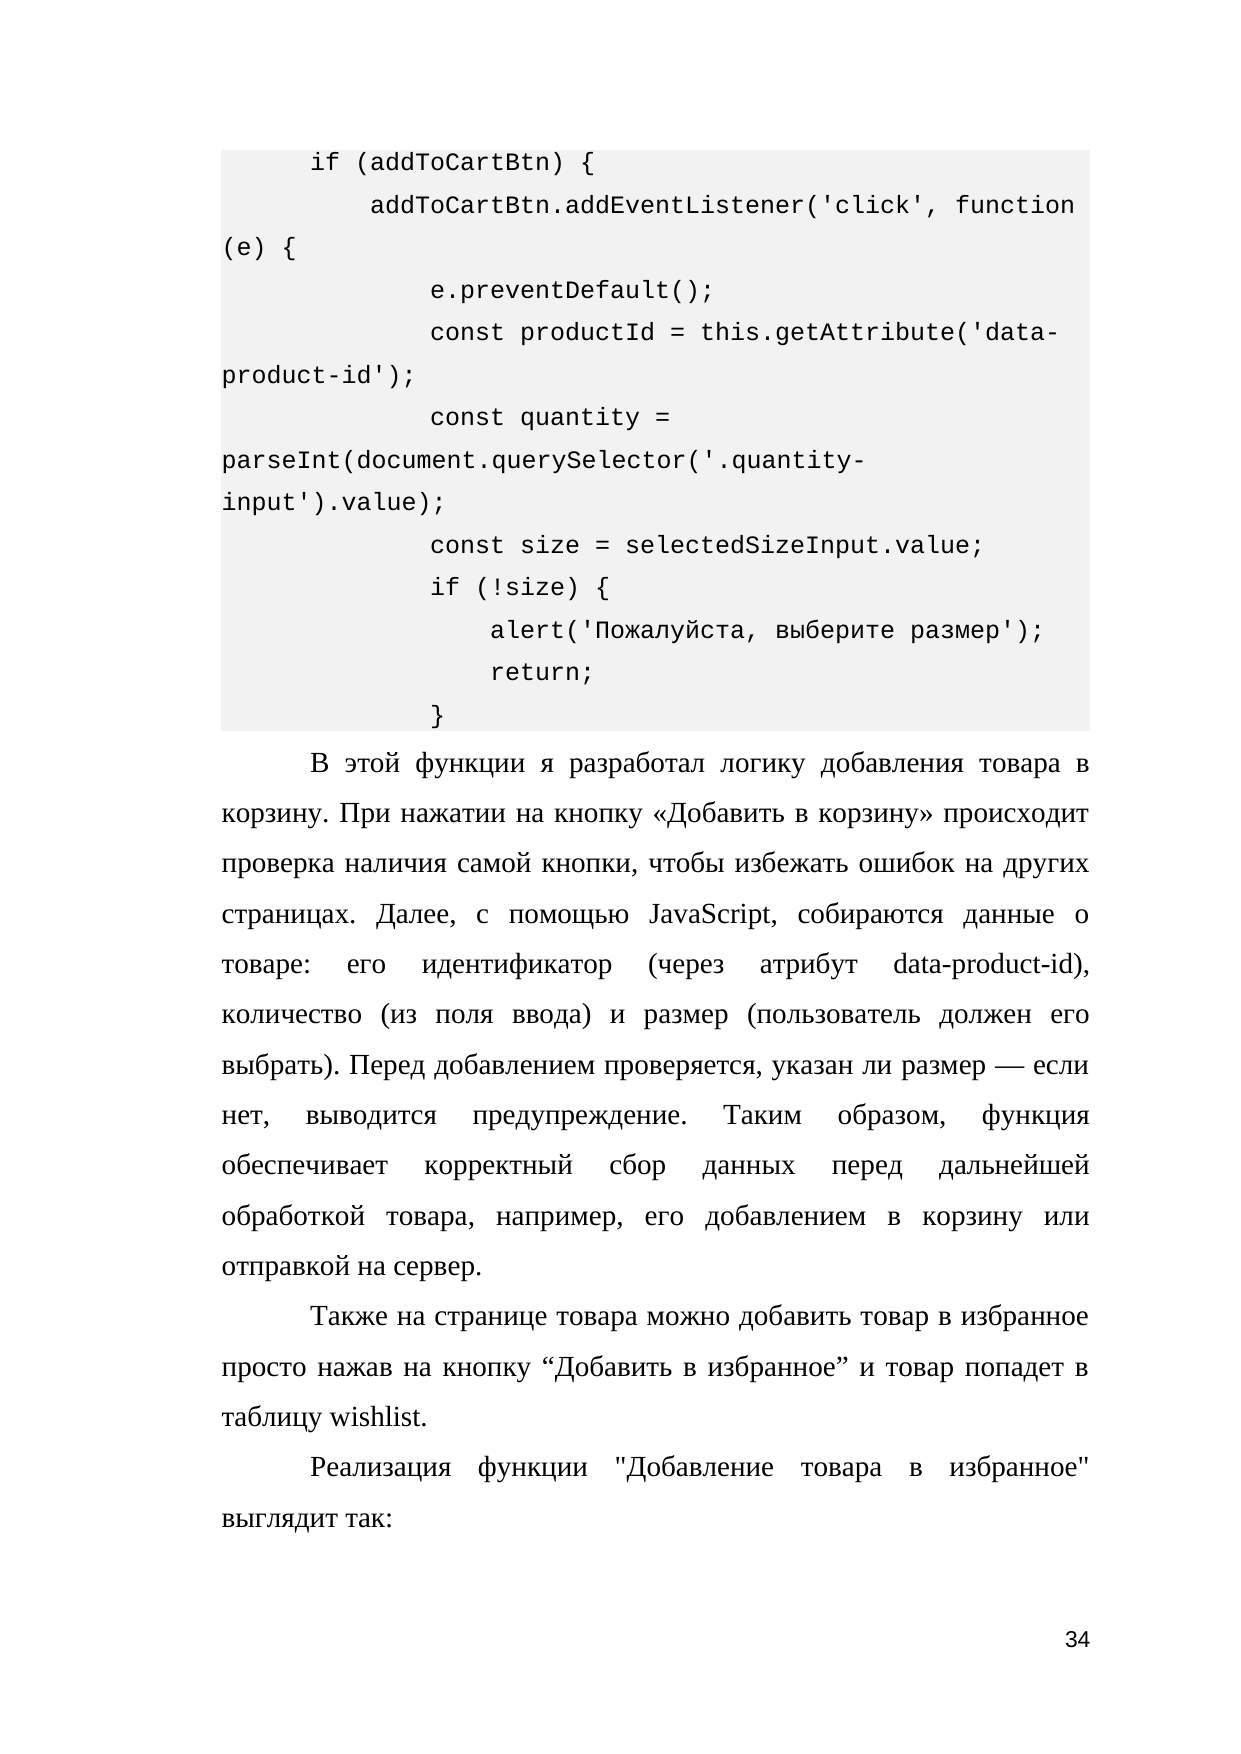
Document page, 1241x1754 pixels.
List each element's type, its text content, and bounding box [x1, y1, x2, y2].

text const productId = this.getAttribute('data-product-id'); [221, 320, 1090, 391]
text } [221, 702, 1090, 731]
text const quantity = parseInt(document.querySelector('.quantity-input').value); [221, 405, 1090, 518]
text Реализация функции "Добавление товара в избранное" выглядит так: [221, 1449, 1090, 1533]
text Также на странице товара можно добавить товар в избранное просто нажав на кнопку “Добавить в избранное” и товар попадет в таблицу wishlist. [221, 1298, 1090, 1433]
text return; [221, 660, 1090, 688]
text if (addToCartBtn) { [221, 150, 1090, 178]
text const size = selectedSizeInput.value; [221, 532, 1090, 561]
text if (!size) { [221, 575, 1090, 603]
text alert('Пожалуйста, выберите размер'); [221, 617, 1090, 646]
text В этой функции я разработал логику добавления товара в корзину. При нажатии на кнопку «Добавить в корзину» происходит проверка наличия самой кнопки, чтобы избежать ошибок на других страницах. Далее, с помощью JavaScript, собираются данные о товаре: его идентификатор (через атрибут data-product-id), количество (из поля ввода) и размер (пользователь должен его выбрать). Перед добавлением проверяется, указан ли размер — если нет, выводится предупреждение. Таким образом, функция обеспечивает корректный сбор данных перед дальнейшей обработкой товара, например, его добавлением в корзину или отправкой на сервер. [221, 745, 1090, 1282]
text addToCartBtn.addEventListener('click', function (e) { [221, 192, 1090, 263]
text e.preventDefault(); [221, 277, 1090, 306]
